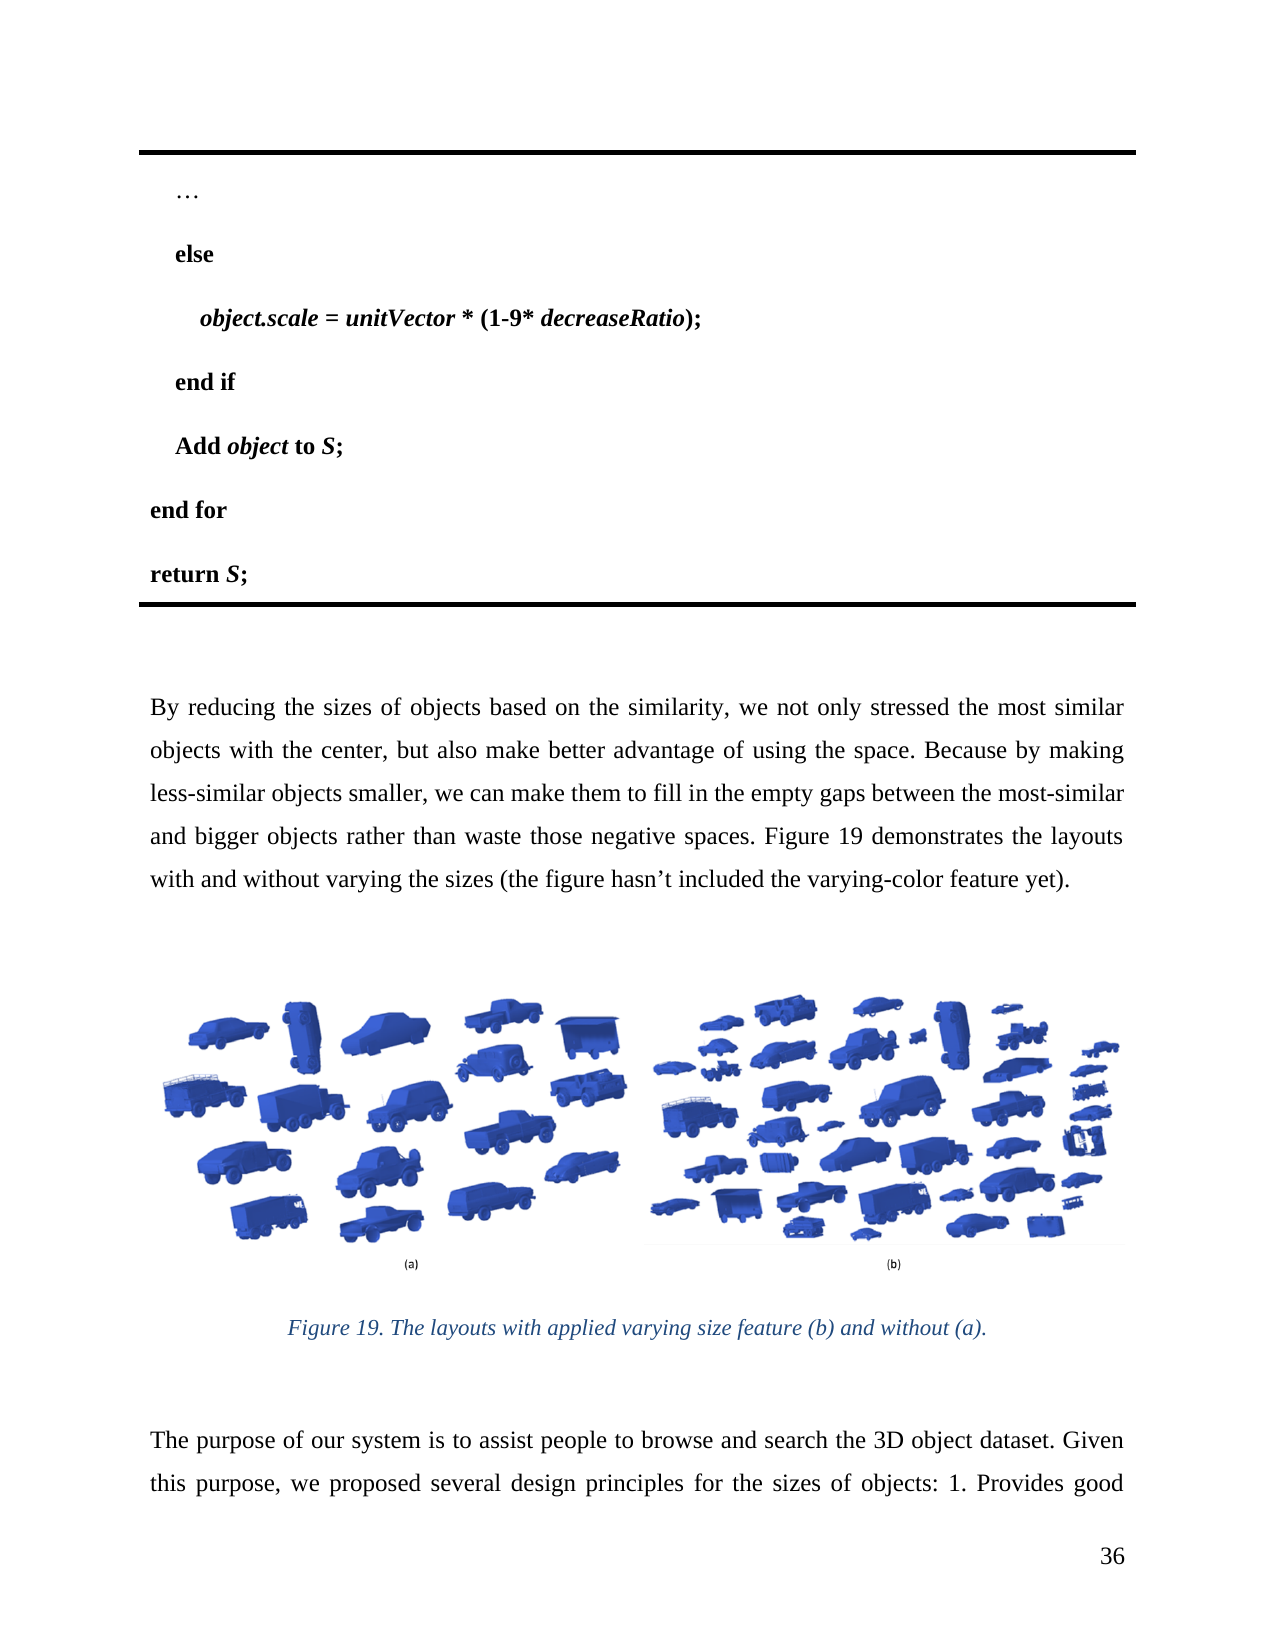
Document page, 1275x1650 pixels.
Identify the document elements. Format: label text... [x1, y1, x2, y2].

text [150, 1425, 1125, 1497]
text By reducing the sizes of objects based on the similarity, we not only stressed the most similar objects with the center, but also make better advantage of using the space. Because by making less-similar objects smaller, we can make them to fill in the empty gaps between the most-similar and bigger objects rather than waste those negative spaces. Figure 19 demonstrates the layouts with and without varying the sizes (the figure hasn’t included the varying-color feature yet). [150, 692, 1125, 893]
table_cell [139, 155, 1136, 602]
picture [150, 992, 1125, 1279]
